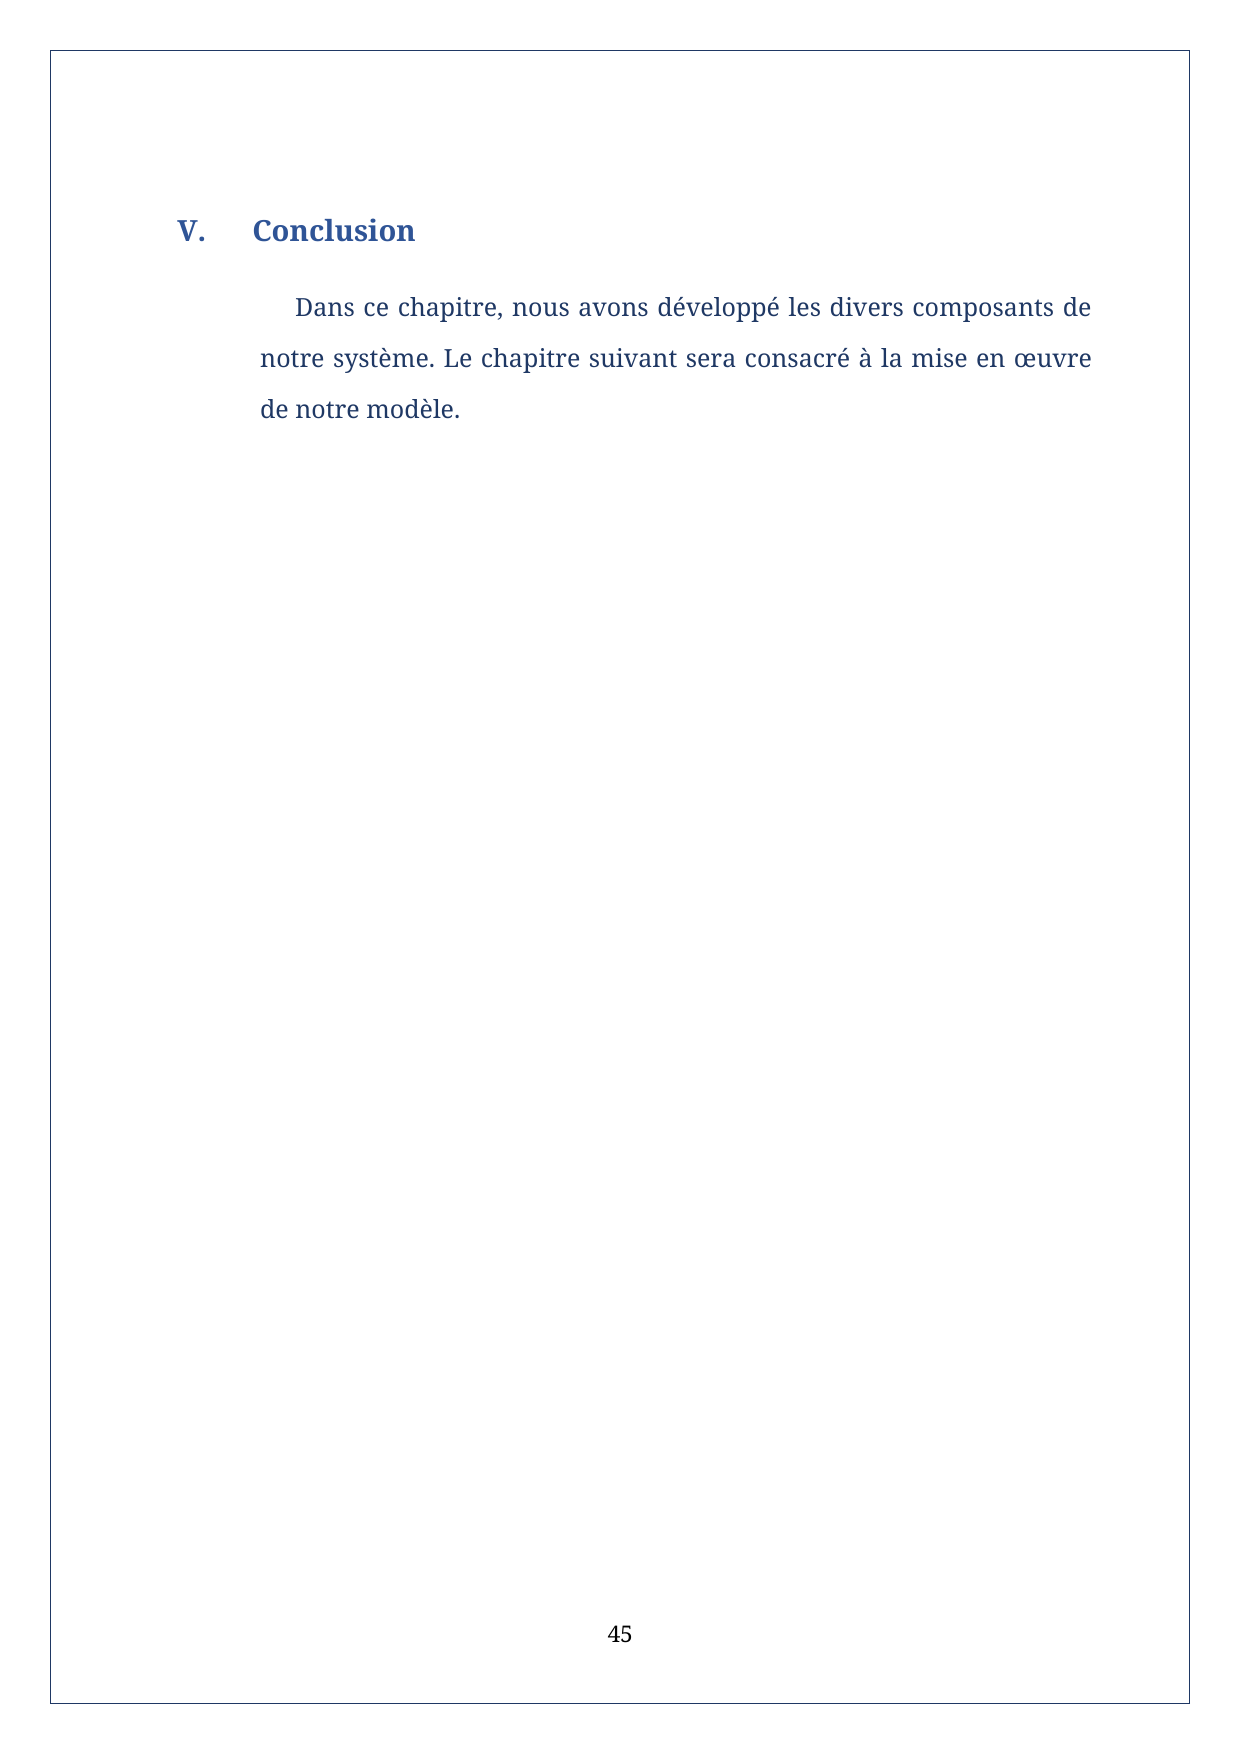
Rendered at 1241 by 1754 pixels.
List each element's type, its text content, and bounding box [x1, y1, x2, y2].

subtitle Conclusion [177, 210, 1093, 250]
text Dans ce chapitre, nous avons développé les divers composants de notre système. Le chapitre suivant sera consacré à la mise en œuvre de notre modèle. [260, 289, 1093, 426]
